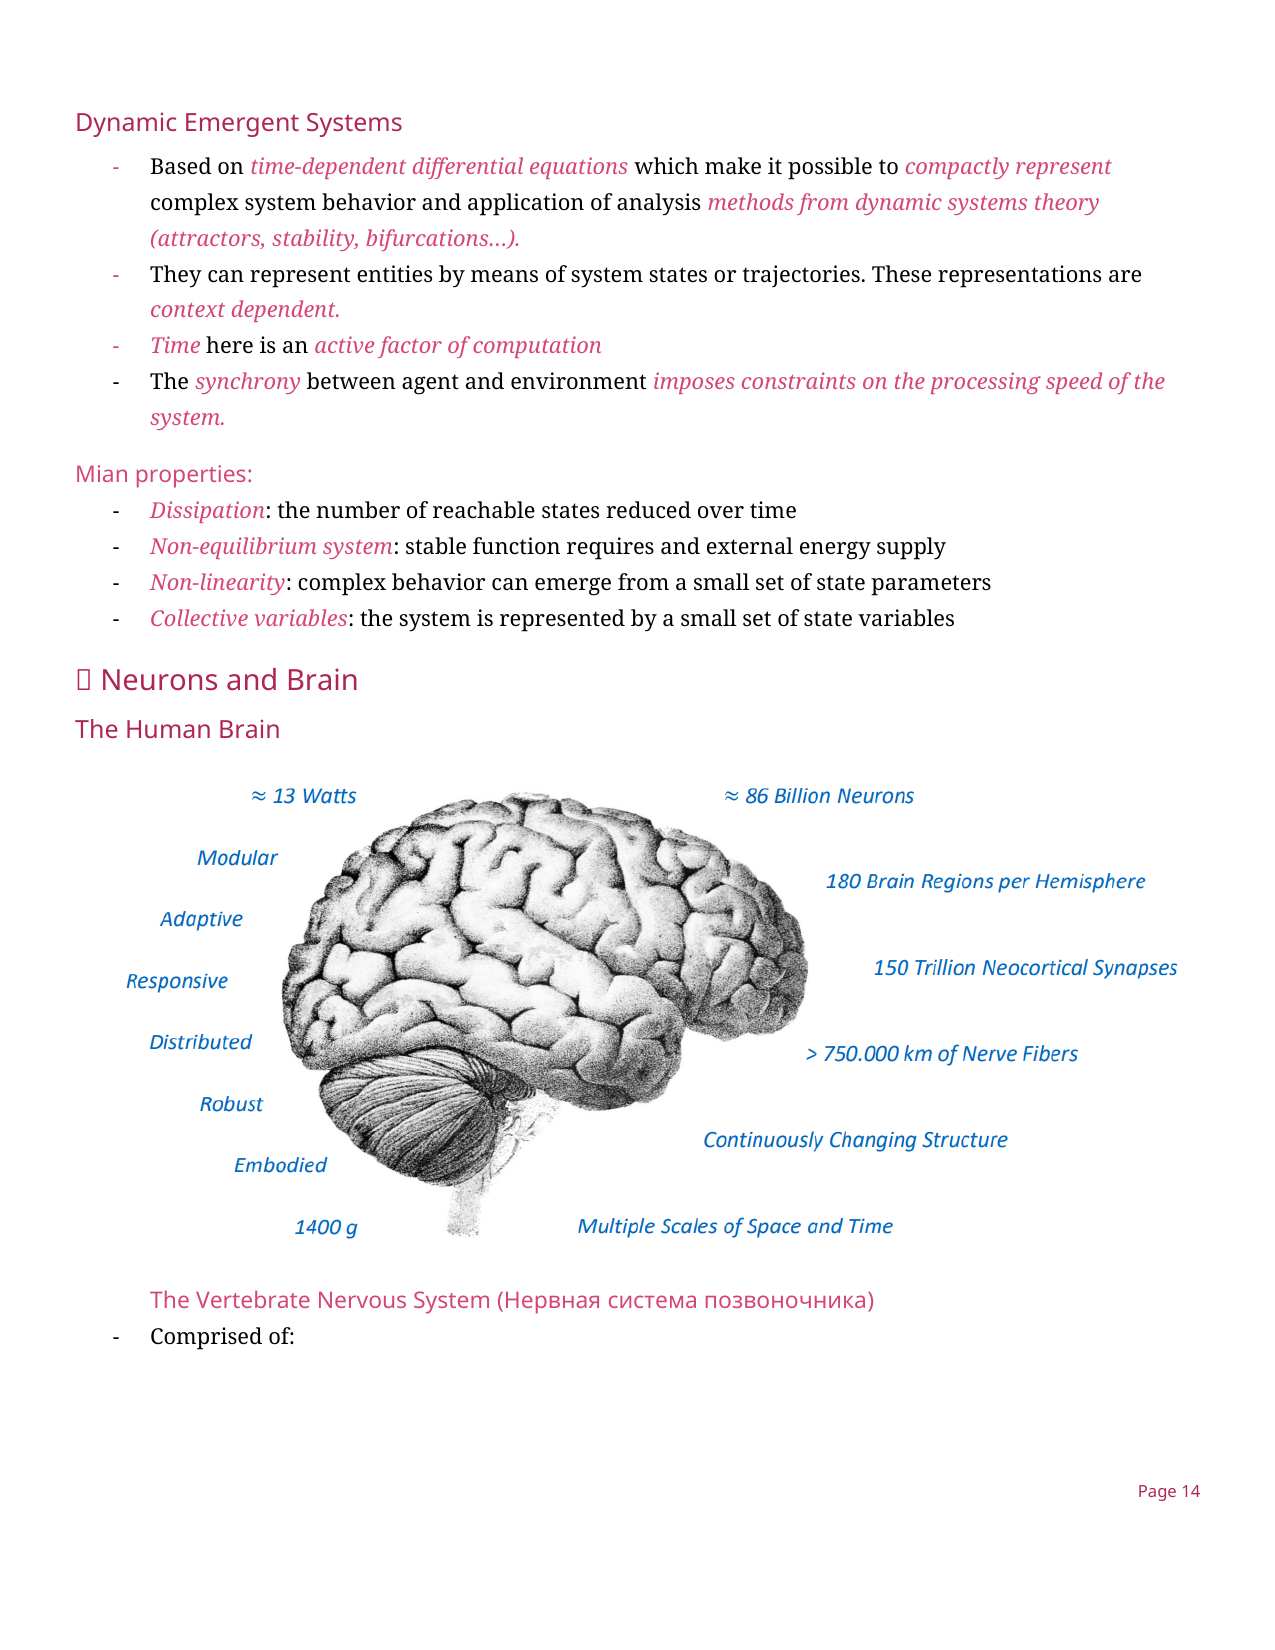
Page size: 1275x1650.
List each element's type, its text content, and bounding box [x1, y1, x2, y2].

list Time here is an active factor of computation [112, 330, 1200, 360]
subtitle Dynamic Emergent Systems [75, 105, 1200, 139]
subtitle The Human Brain [75, 711, 1200, 746]
list Collective variables: the system is represented by a small set of state variables [112, 603, 1200, 632]
picture [75, 758, 1200, 1257]
subtitle 🌸 Neurons and Brain [75, 659, 1200, 699]
list Dissipation: the number of reachable states reduced over time [112, 496, 1200, 525]
list The synchrony between agent and environment imposes constraints on the processing speed of the system. [112, 366, 1200, 431]
list They can represent entities by means of system states or trajectories. These representations are context dependent. [112, 258, 1200, 324]
list Based on time-dependent differential equations which make it possible to compactly represent complex system behavior and application of analysis methods from dynamic systems theory (attractors, stability, bifurcations…). [112, 151, 1200, 253]
list Non-linearity: complex behavior can emerge from a small set of state parameters [112, 567, 1200, 597]
list Comprised of: [112, 1321, 1200, 1351]
list Non-equilibrium system: stable function requires and external energy supply [112, 531, 1200, 561]
subtitle The Vertebrate Nervous System (Нервная система позвоночника) [150, 1283, 1200, 1315]
subtitle Mian properties: [75, 458, 1200, 489]
